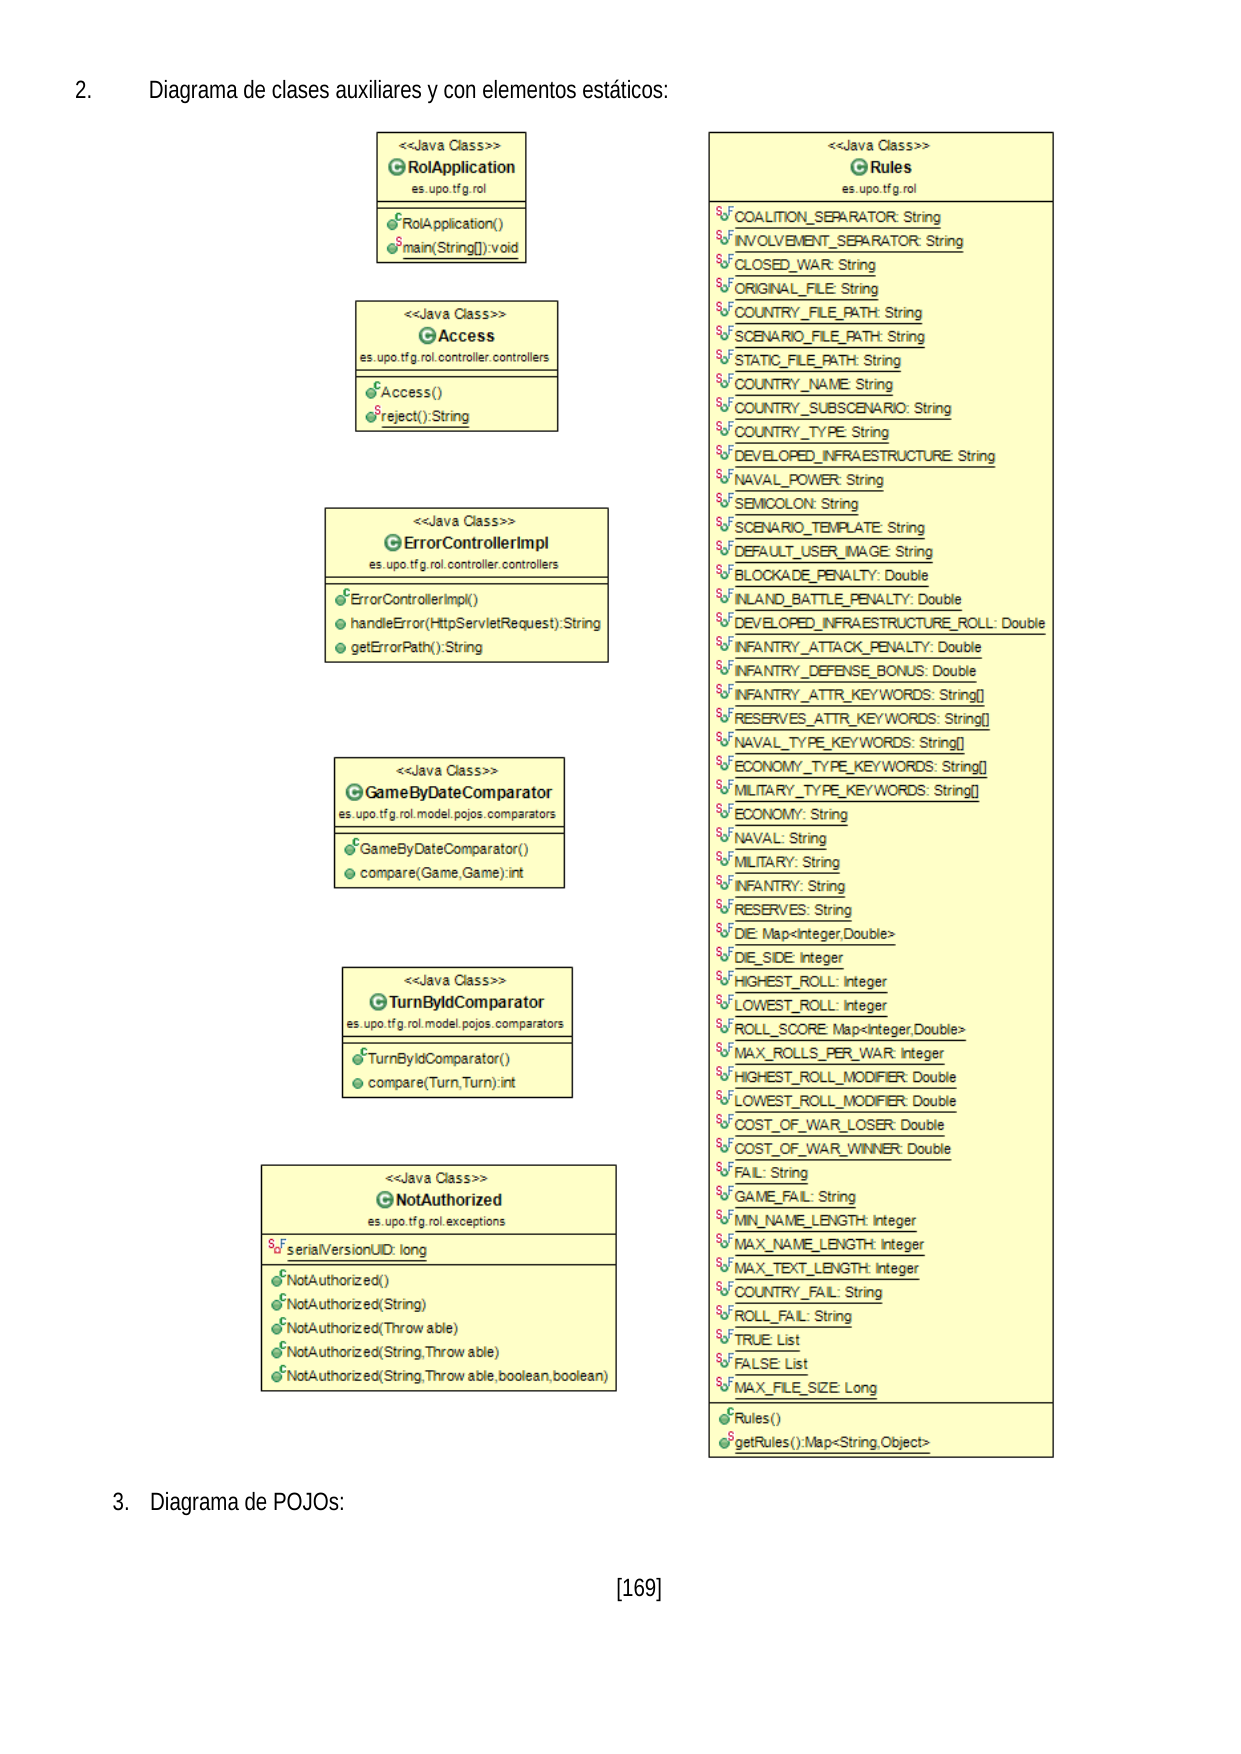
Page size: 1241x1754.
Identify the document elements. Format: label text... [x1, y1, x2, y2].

list Diagrama de clases auxiliares y con elementos estáticos: [75, 75, 1165, 104]
picture [257, 128, 1058, 1462]
list Diagrama de POJOs: [112, 1487, 1165, 1515]
